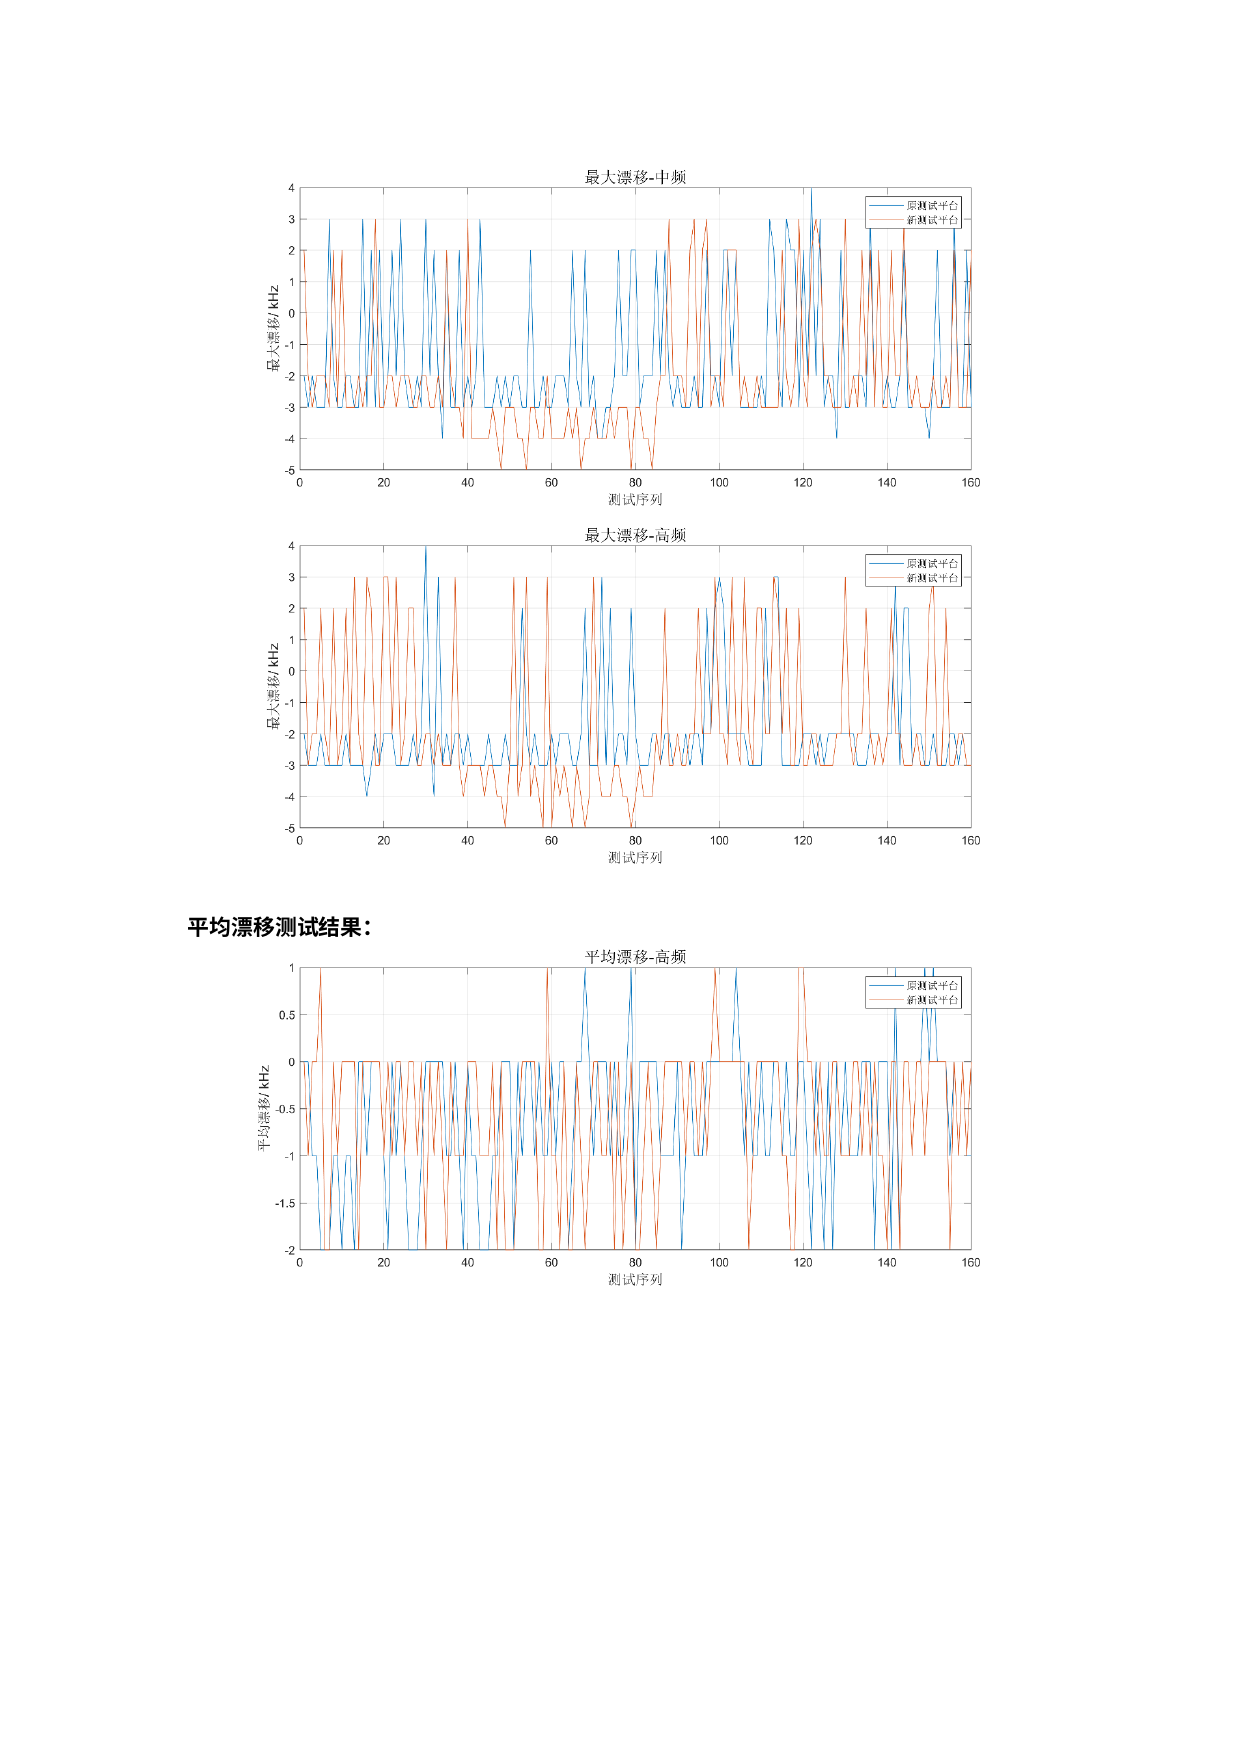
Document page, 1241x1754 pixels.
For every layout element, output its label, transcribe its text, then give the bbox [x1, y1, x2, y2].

picture [187, 942, 1053, 1288]
picture [187, 162, 1053, 508]
text 平均漂移测试结果： [187, 909, 1053, 942]
picture [187, 519, 1053, 866]
